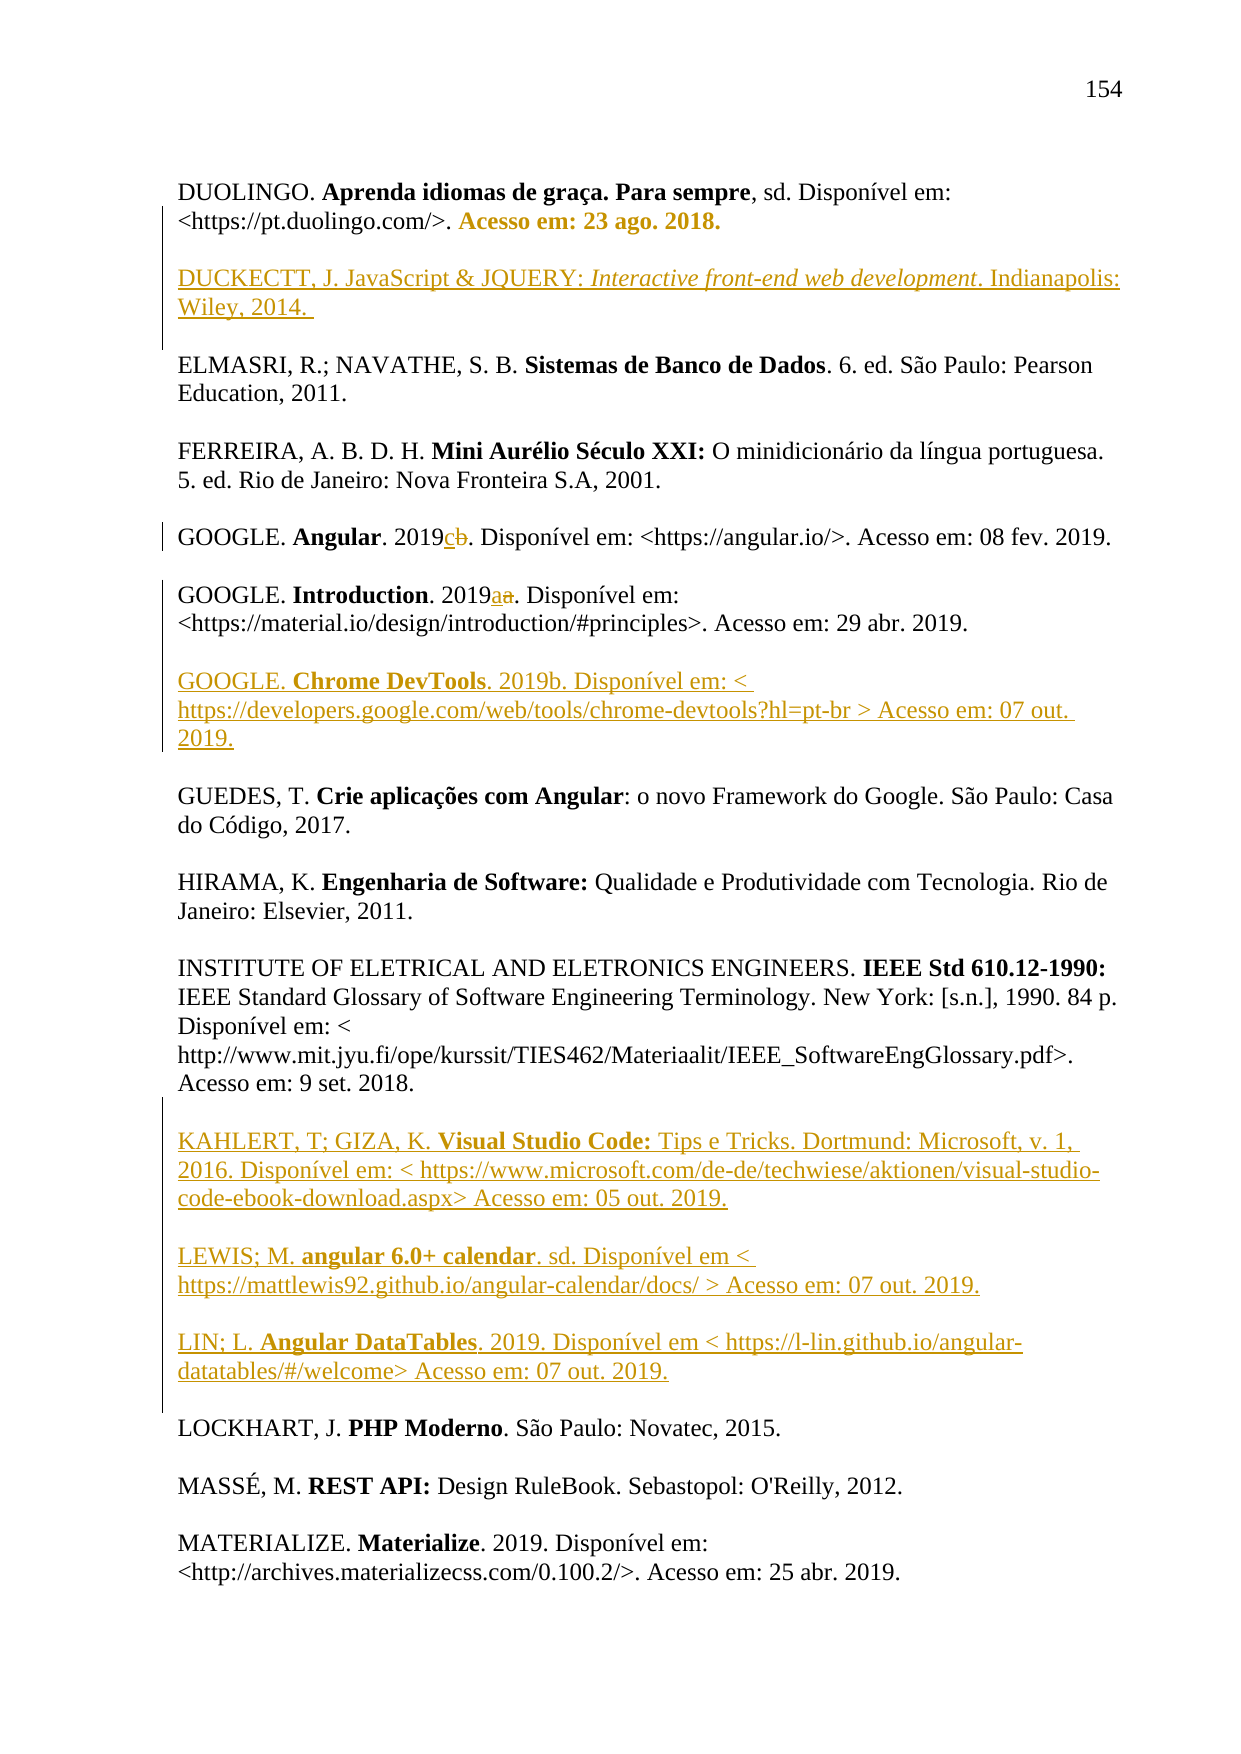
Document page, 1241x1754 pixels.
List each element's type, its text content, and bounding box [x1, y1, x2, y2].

text MASSÉ, M. REST API: Design RuleBook. Sebastopol: O'Reilly, 2012. [177, 1471, 1122, 1500]
text FERREIRA, A. B. D. H. Mini Aurélio Século XXI: O minidicionário da língua portuguesa. 5. ed. Rio de Janeiro: Nova Fronteira S.A, 2001. [177, 436, 1122, 493]
text INSTITUTE OF ELETRICAL AND ELETRONICS ENGINEERS. IEEE Std 610.12-1990: IEEE Standard Glossary of Software Engineering Terminology. New York: [s.n.], 1990. 84 p. Disponível em: < http://www.mit.jyu.fi/ope/kurssit/TIES462/Materiaalit/IEEE_SoftwareEngGlossary.pdf>. Acesso em: 9 set. 2018. [177, 953, 1122, 1097]
text LOCKHART, J. PHP Moderno. São Paulo: Novatec, 2015. [177, 1413, 1122, 1442]
text MATERIALIZE. Materialize. 2019. Disponível em: <http://archives.materializecss.com/0.100.2/>. Acesso em: 25 abr. 2019. [177, 1528, 1122, 1586]
text DUOLINGO. Aprenda idiomas de graça. Para sempre, sd. Disponível em: <https://pt.duolingo.com/>. Acesso em: 23 ago. 2018. [177, 177, 1122, 235]
text GOOGLE. Introduction. 2019. Disponível em: <https://material.io/design/introduction/#principles>. Acesso em: 29 abr. 2019. [177, 580, 1122, 637]
text GUEDES, T. Crie aplicações com Angular: o novo Framework do Google. São Paulo: Casa do Código, 2017. [177, 781, 1122, 838]
text HIRAMA, K. Engenharia de Software: Qualidade e Produtividade com Tecnologia. Rio de Janeiro: Elsevier, 2011. [177, 867, 1122, 925]
text ELMASRI, R.; NAVATHE, S. B. Sistemas de Banco de Dados. 6. ed. São Paulo: Pearson Education, 2011. [177, 350, 1122, 407]
text GOOGLE. Angular. 2019. Disponível em: <https://angular.io/>. Acesso em: 08 fev. 2019. [177, 522, 1122, 551]
